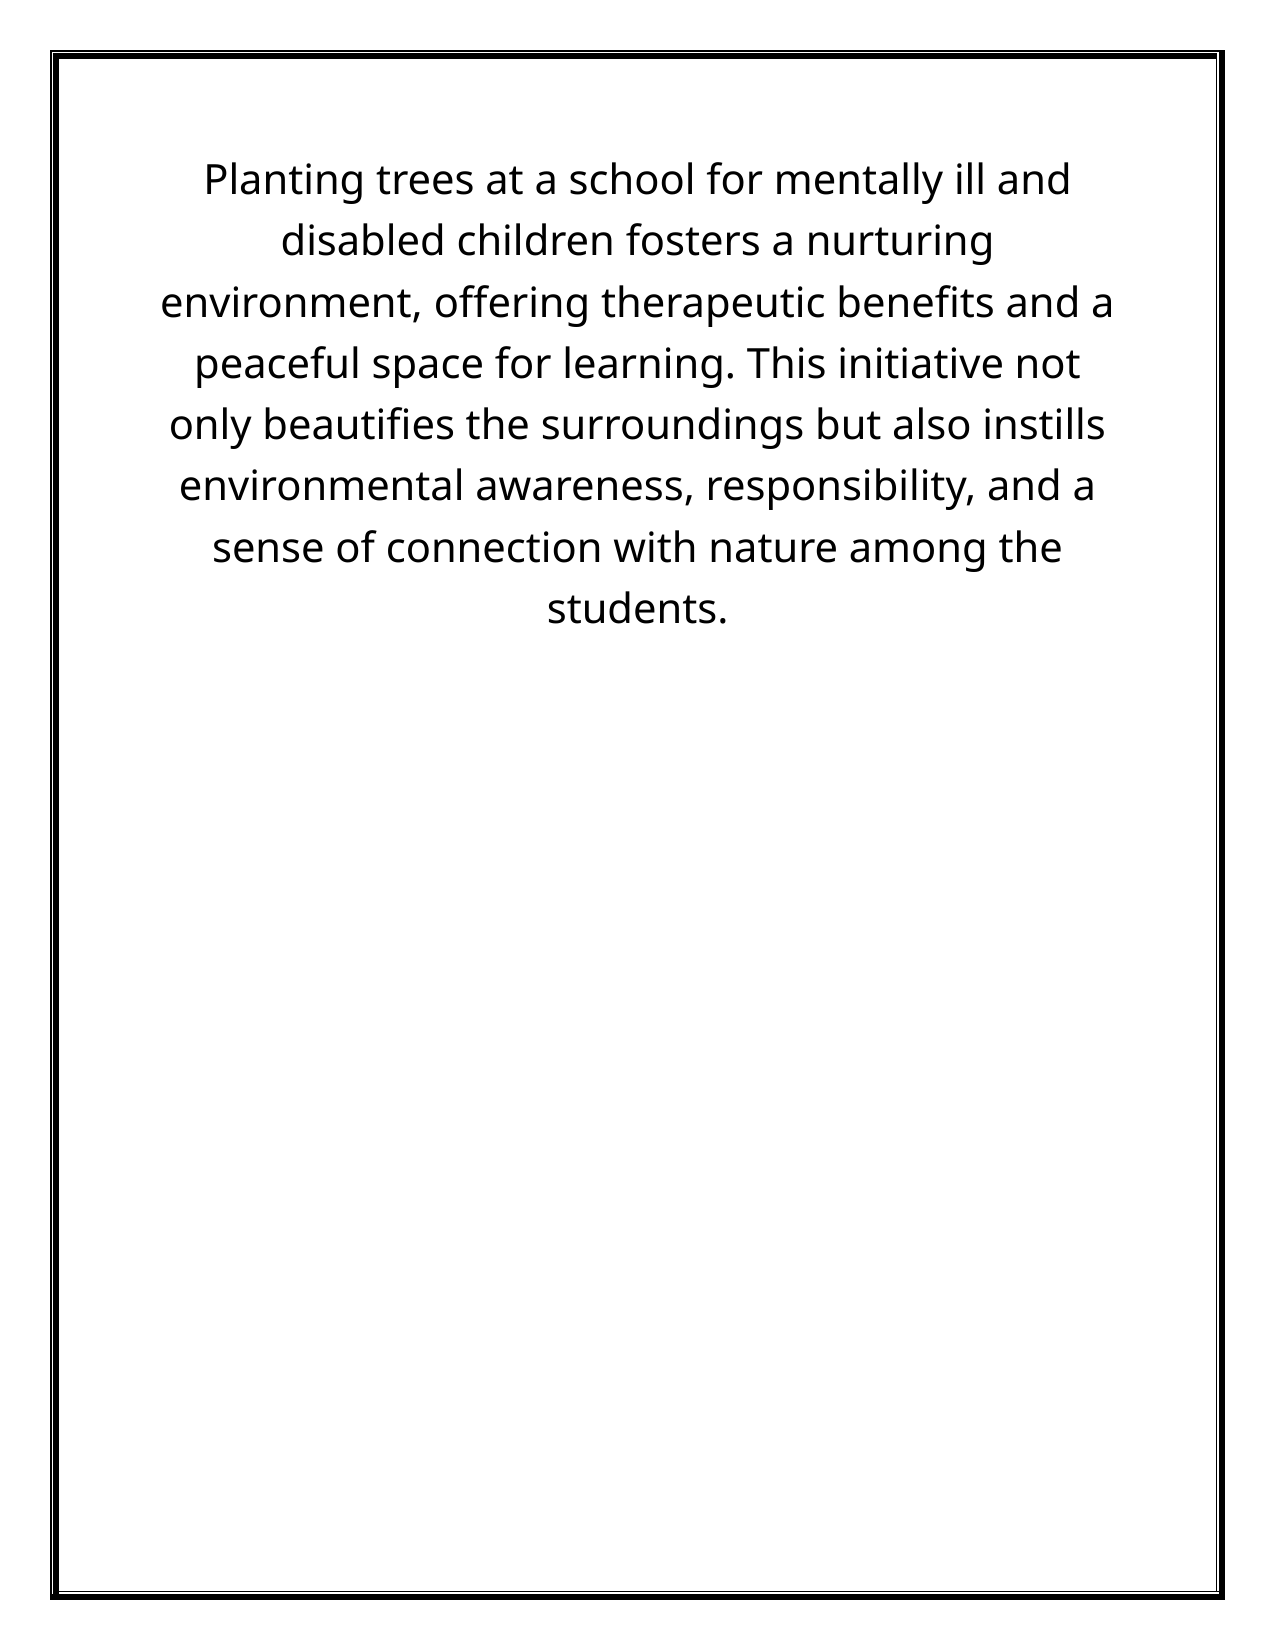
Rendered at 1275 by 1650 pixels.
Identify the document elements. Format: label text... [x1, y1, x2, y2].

text Planting trees at a school for mentally ill and disabled children fosters a nurturing environment, offering therapeutic benefits and a peaceful space for learning. This initiative not only beautifies the surroundings but also instills environmental awareness, responsibility, and a sense of connection with nature among the students. [150, 150, 1125, 636]
